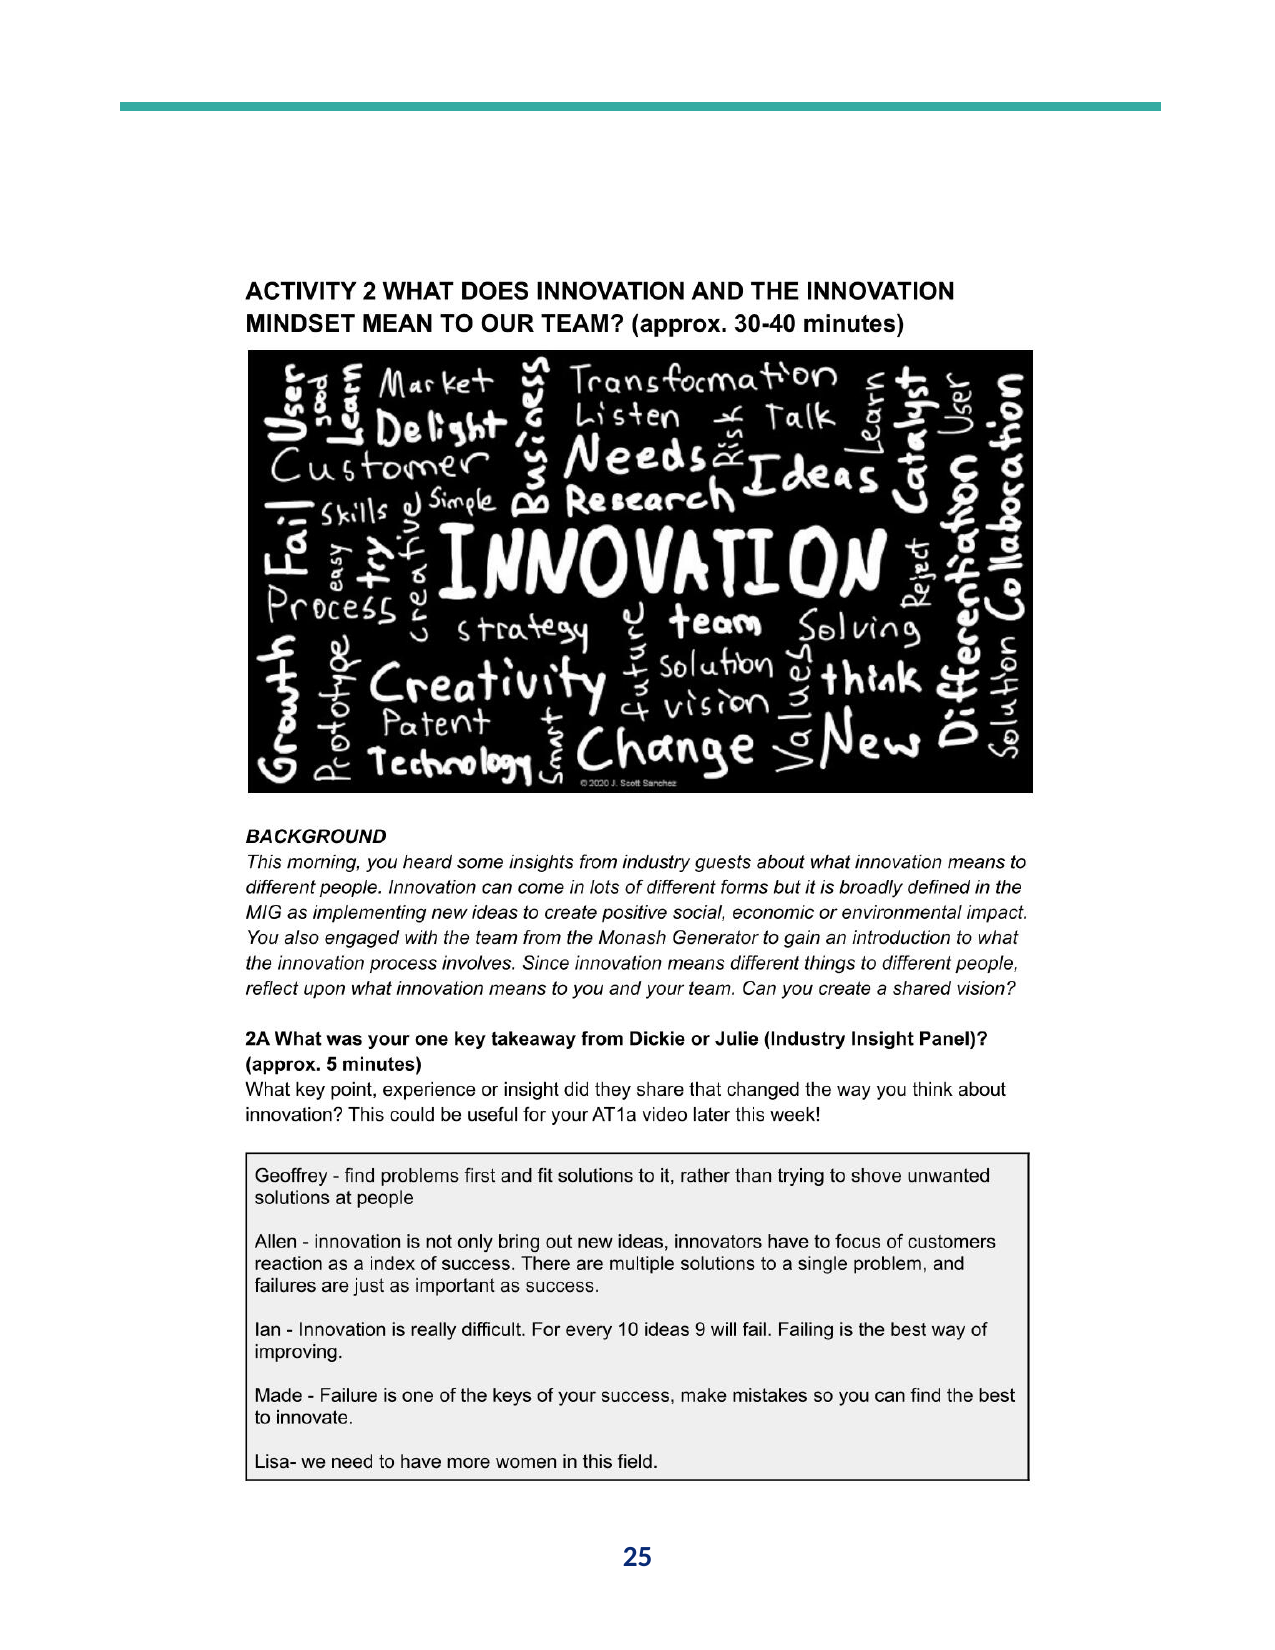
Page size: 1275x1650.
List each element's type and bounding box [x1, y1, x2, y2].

picture [120, 151, 1155, 1539]
